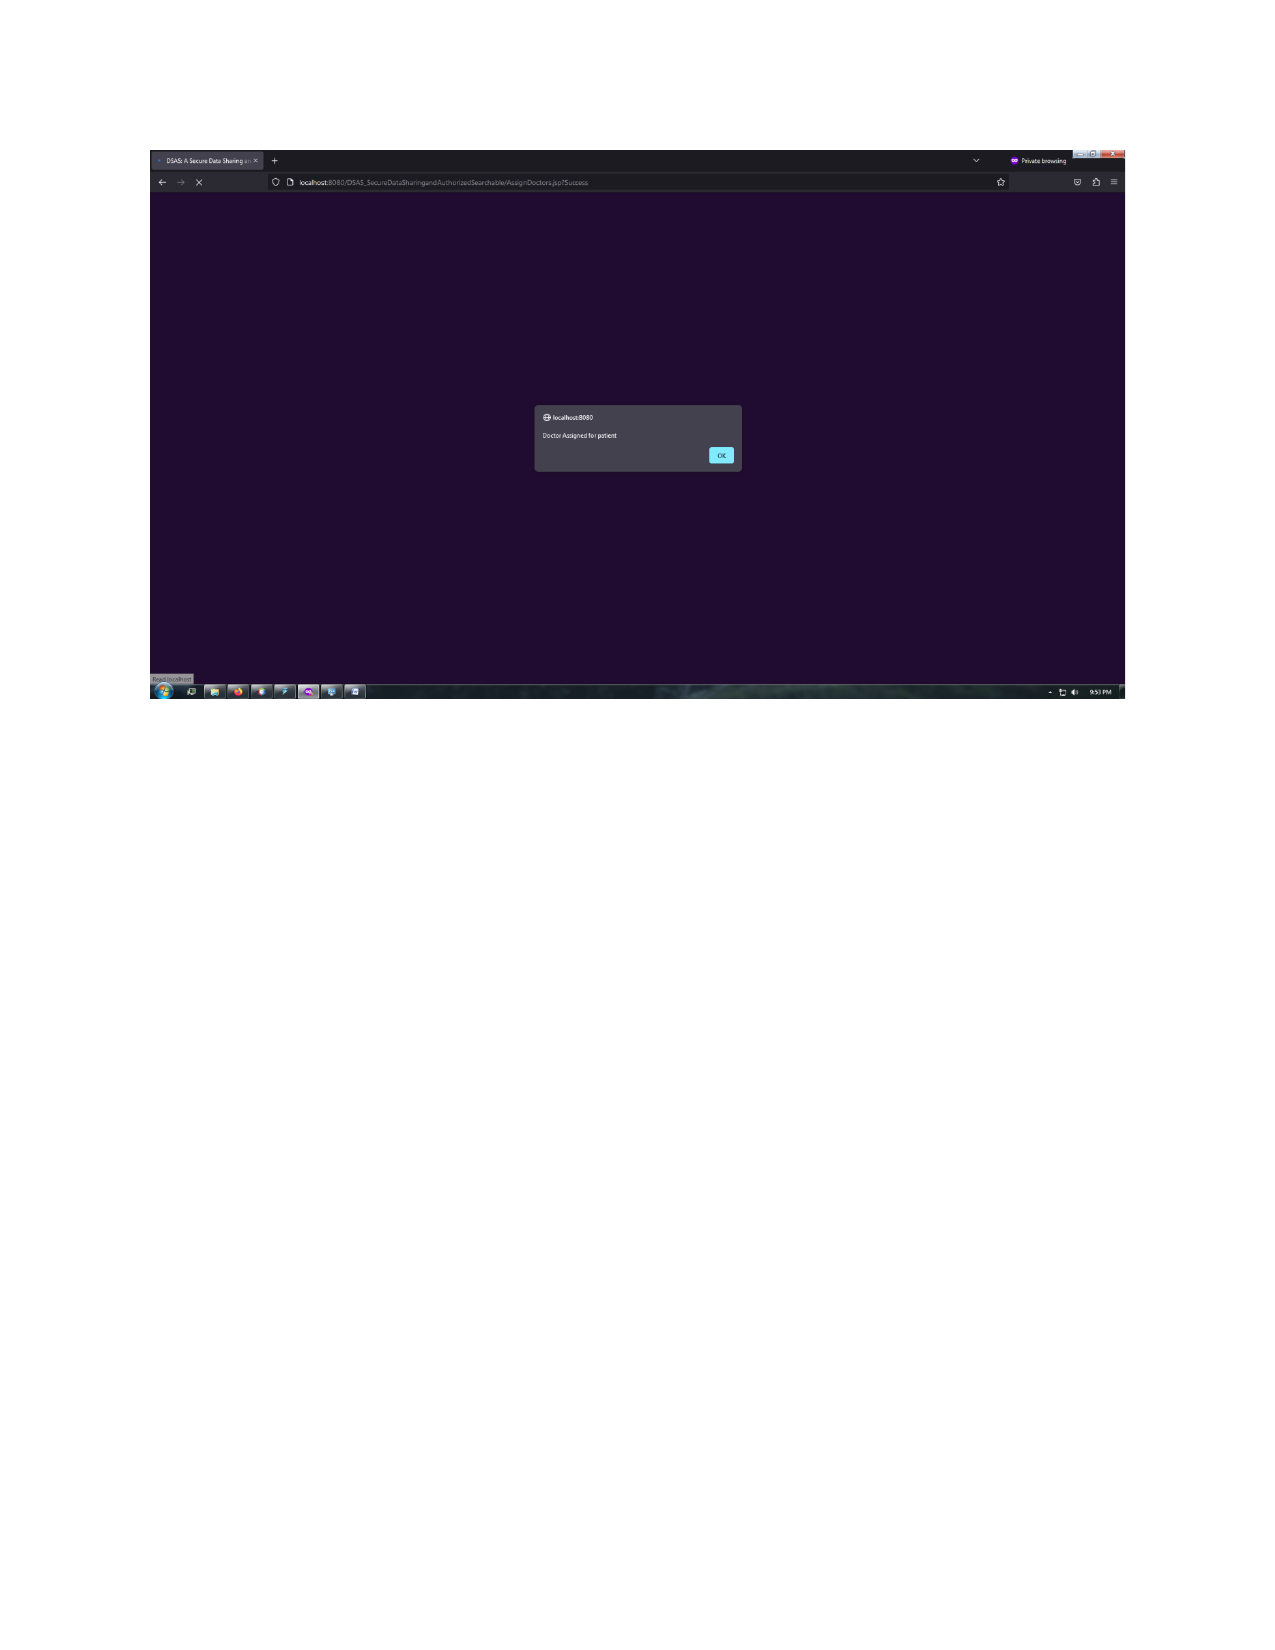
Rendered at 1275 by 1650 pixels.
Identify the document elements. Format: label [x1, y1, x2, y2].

picture [150, 150, 1125, 699]
